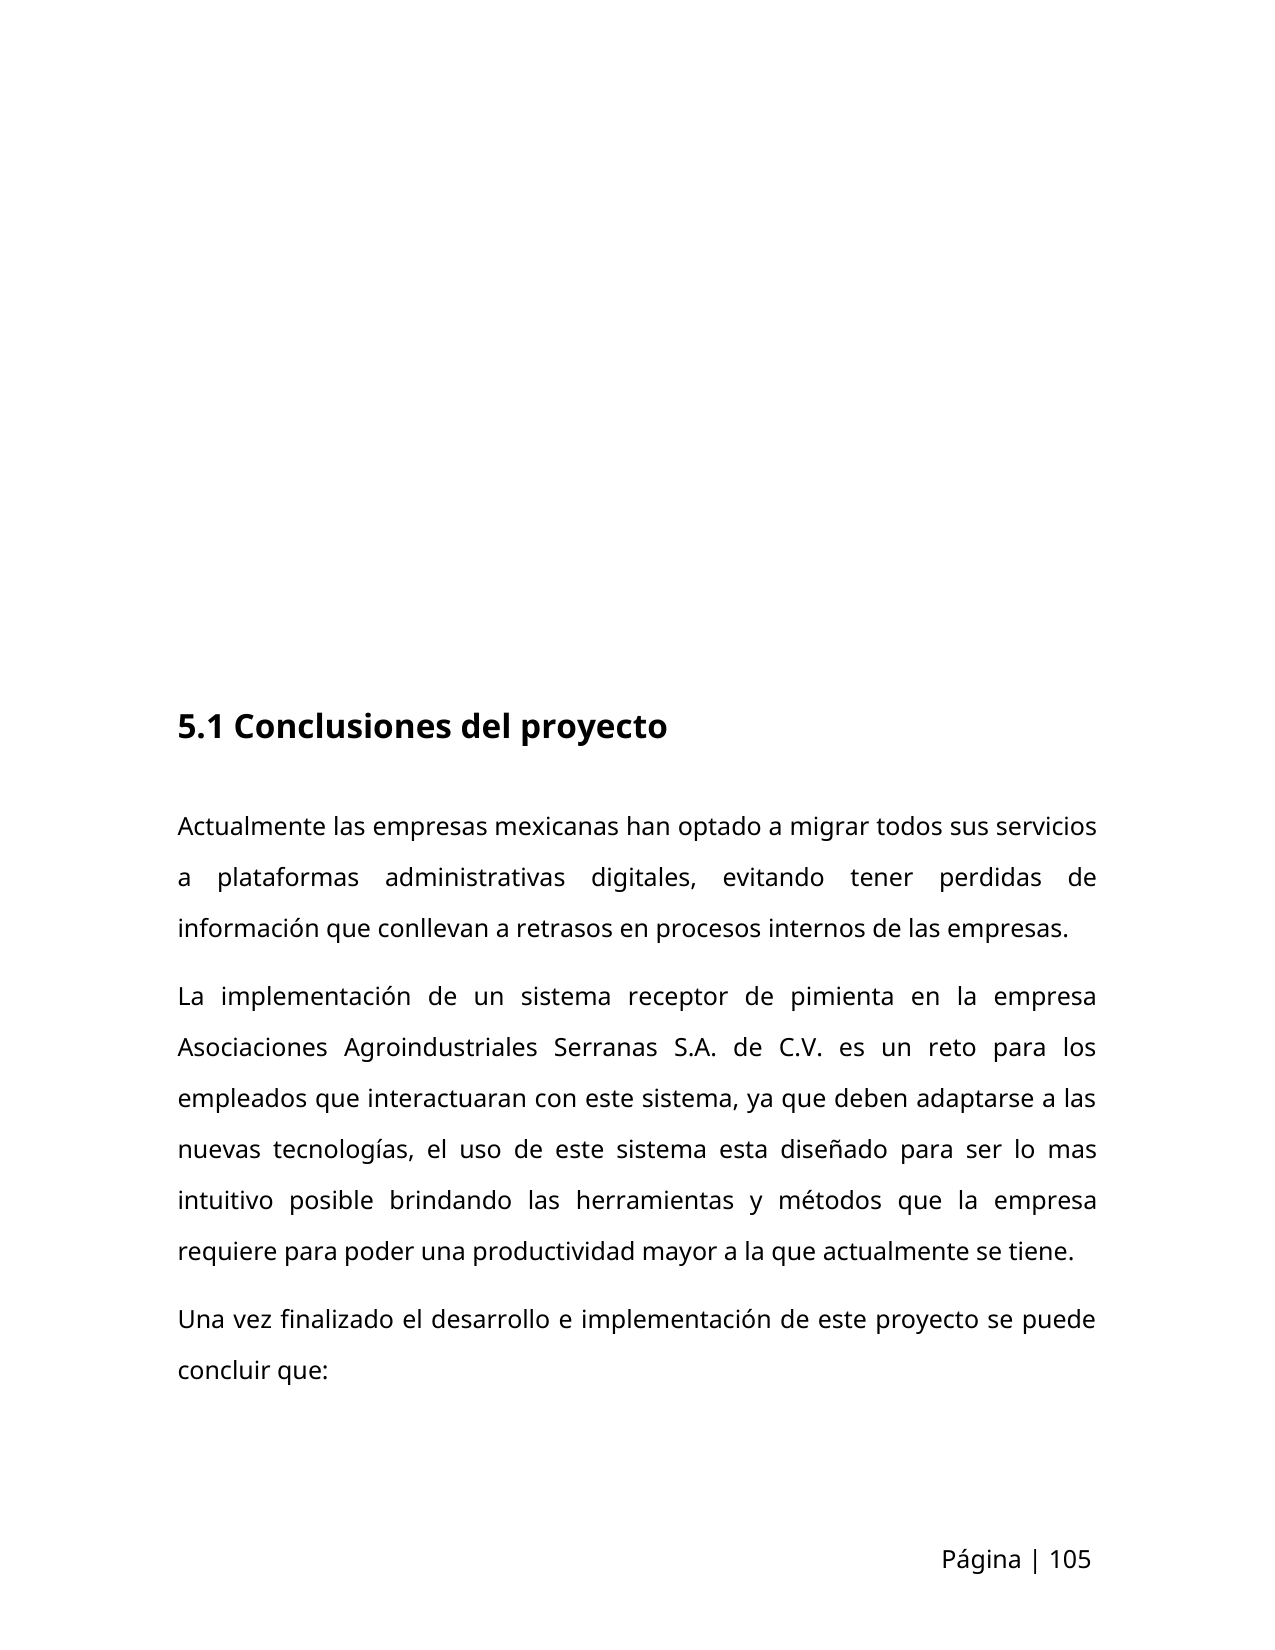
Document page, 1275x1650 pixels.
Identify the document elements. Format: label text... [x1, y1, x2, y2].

text Actualmente las empresas mexicanas han optado a migrar todos sus servicios a plataformas administrativas digitales, evitando tener perdidas de información que conllevan a retrasos en procesos internos de las empresas. [177, 808, 1098, 945]
text Una vez finalizado el desarrollo e implementación de este proyecto se puede concluir que: [177, 1301, 1098, 1386]
text La implementación de un sistema receptor de pimienta en la empresa Asociaciones Agroindustriales Serranas S.A. de C.V. es un reto para los empleados que interactuaran con este sistema, ya que deben adaptarse a las nuevas tecnologías, el uso de este sistema esta diseñado para ser lo mas intuitivo posible brindando las herramientas y métodos que la empresa requiere para poder una productividad mayor a la que actualmente se tiene. [177, 978, 1098, 1268]
subtitle 5.1 Conclusiones del proyecto [177, 703, 1098, 748]
